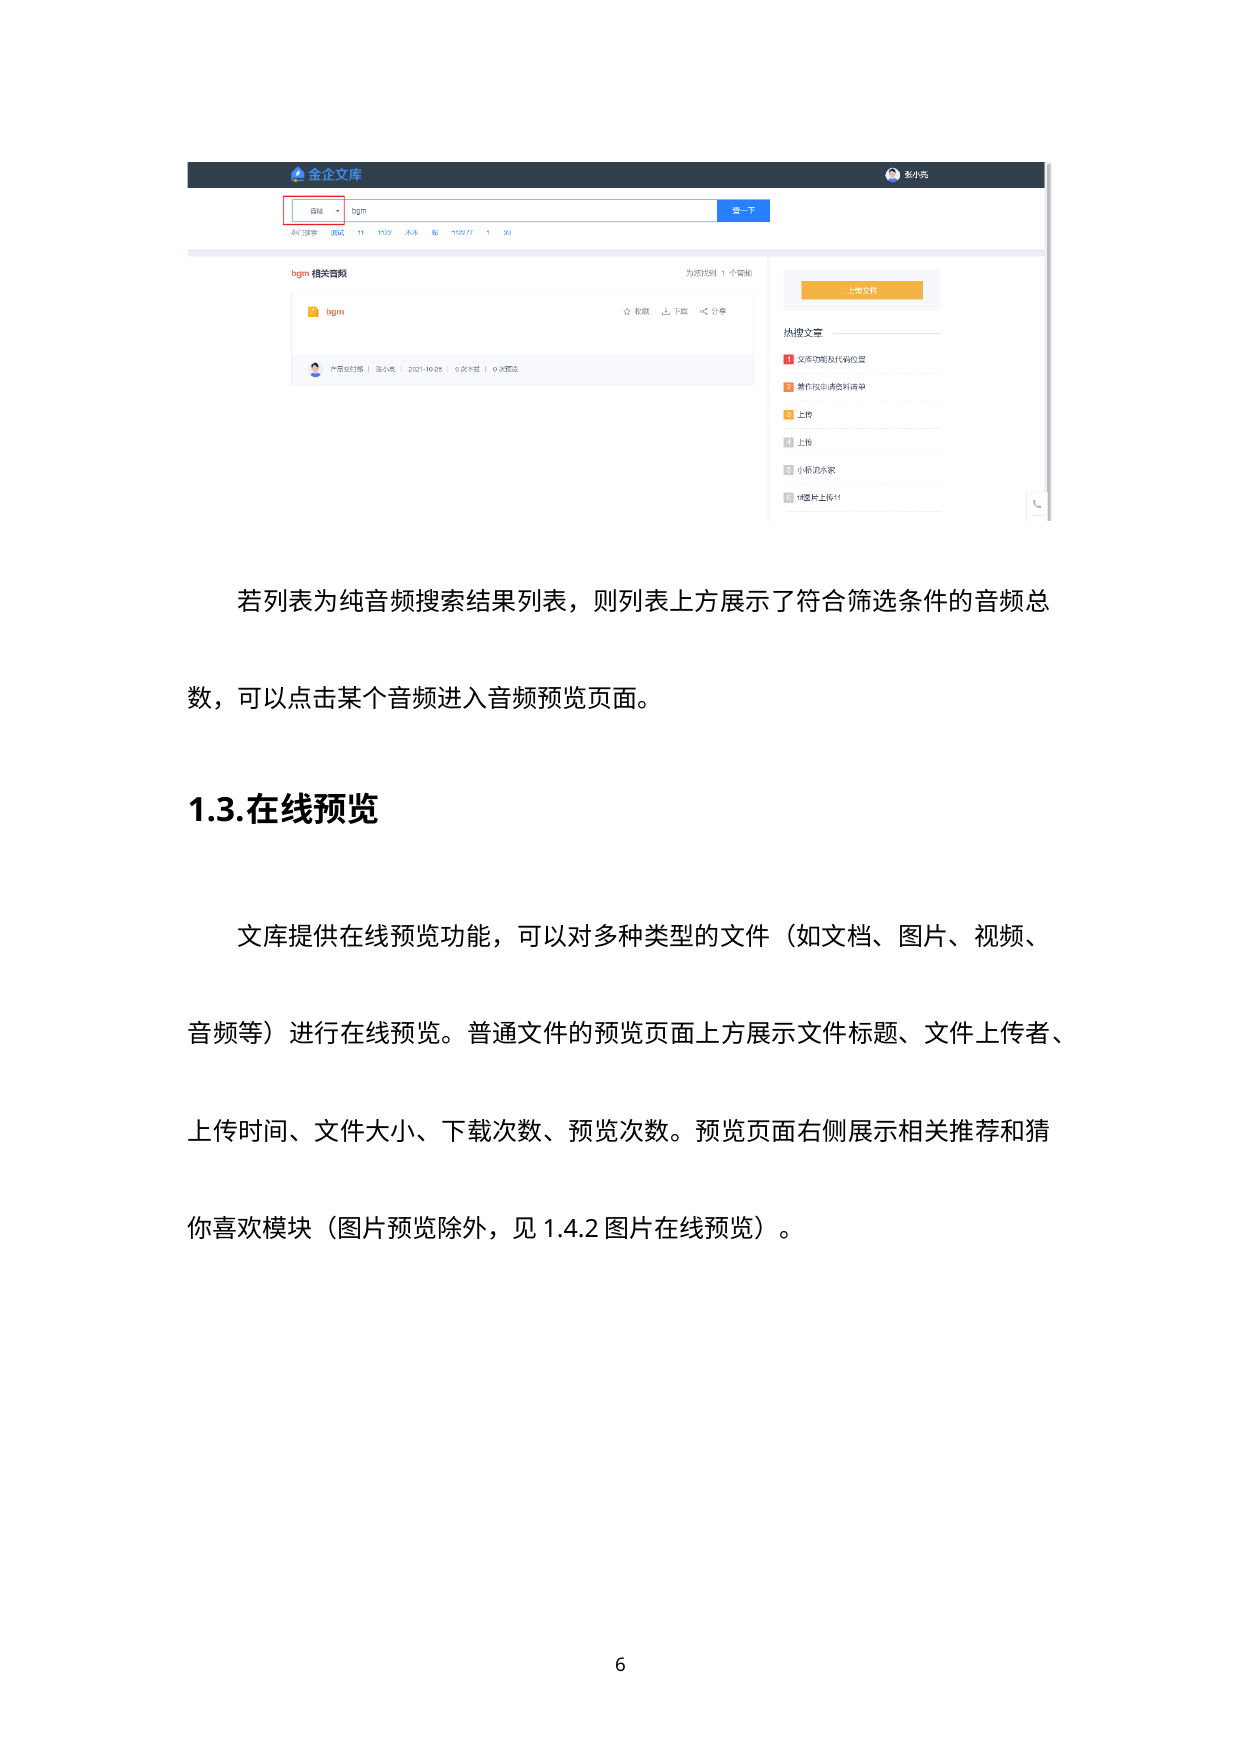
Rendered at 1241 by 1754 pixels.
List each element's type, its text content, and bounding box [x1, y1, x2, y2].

picture [187, 162, 1053, 521]
subtitle 在线预览 [187, 774, 1053, 839]
text 若列表为纯音频搜索结果列表，则列表上方展示了符合筛选条件的音频总数，可以点击某个音频进入音频预览页面。 [187, 567, 1053, 729]
text 文库提供在线预览功能，可以对多种类型的文件（如文档、图片、视频、音频等）进行在线预览。普通文件的预览页面上方展示文件标题、文件上传者、上传时间、文件大小、下载次数、预览次数。预览页面右侧展示相关推荐和猜你喜欢模块（图片预览除外，见1.4.2图片在线预览）。 [187, 902, 1053, 1259]
